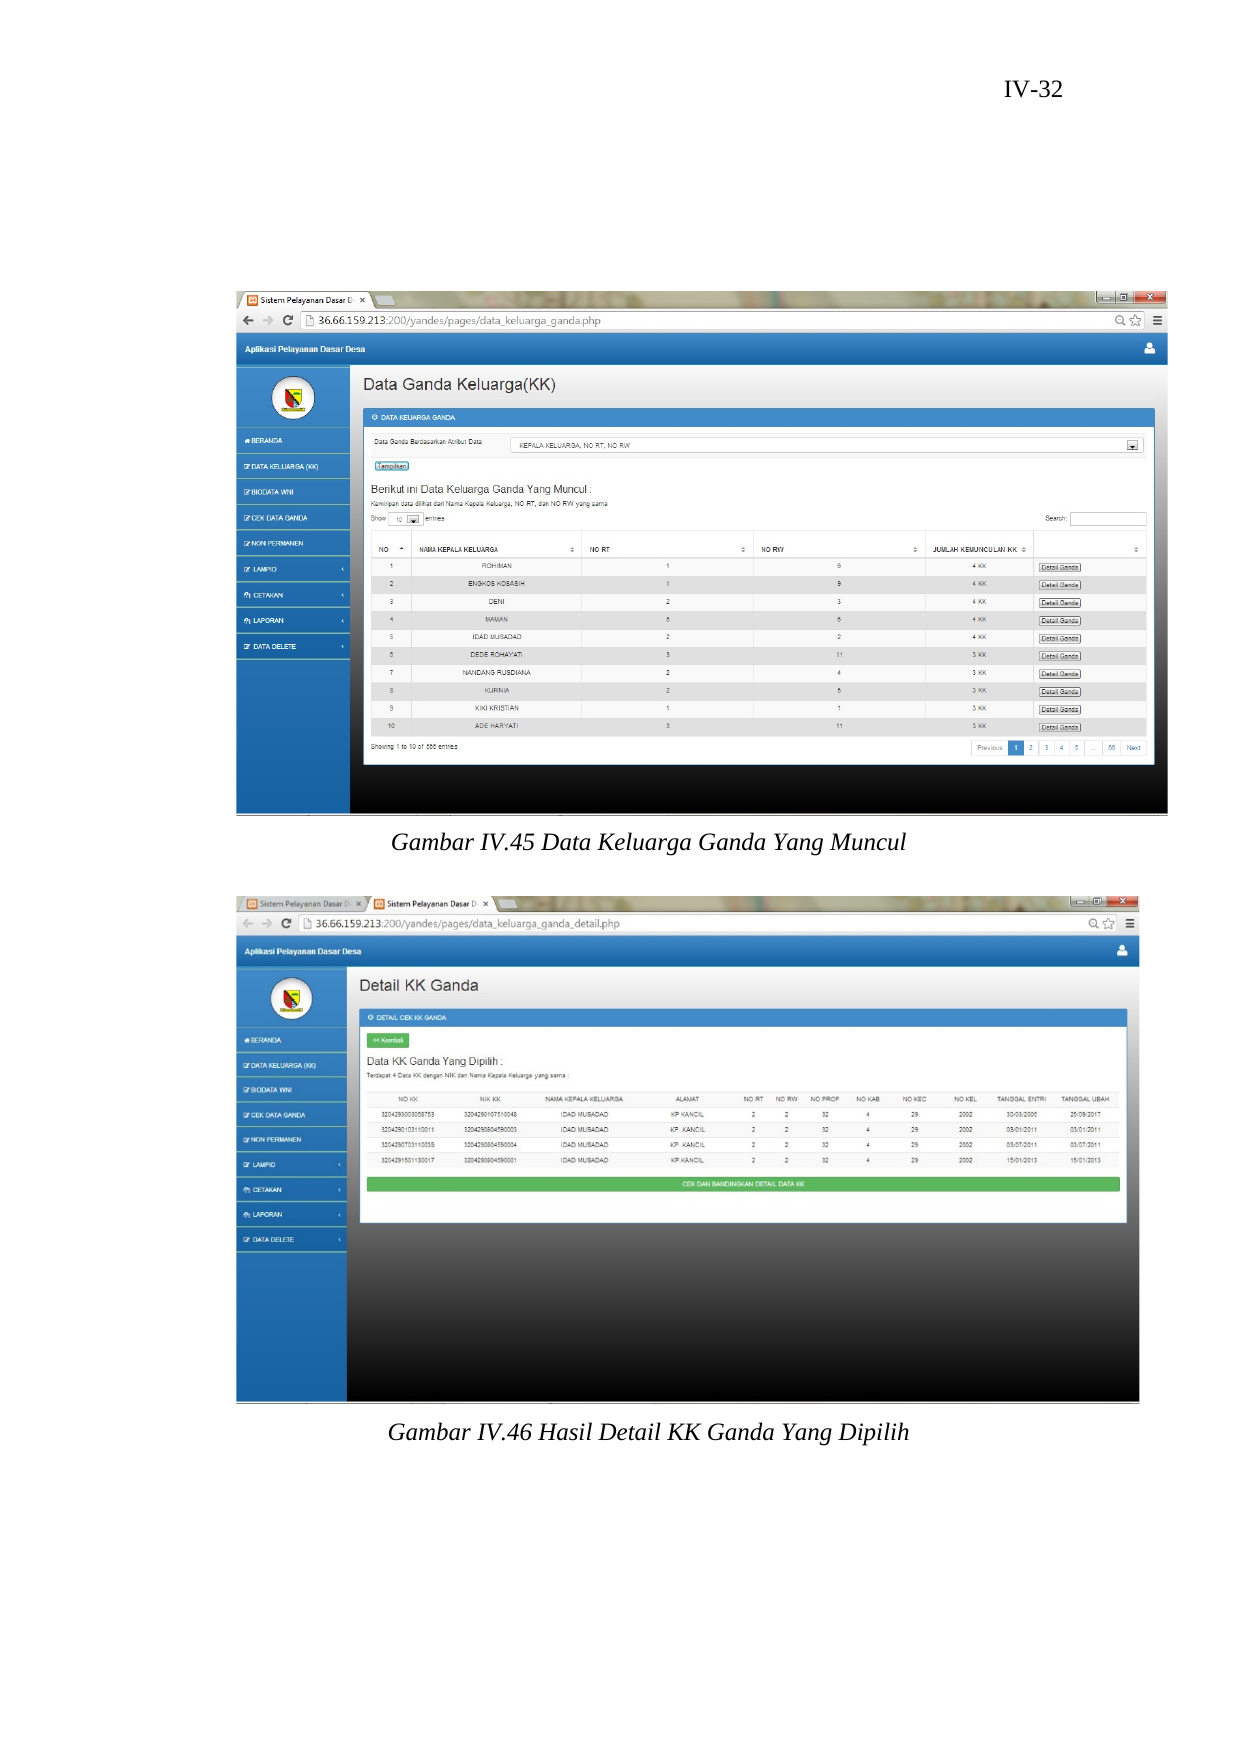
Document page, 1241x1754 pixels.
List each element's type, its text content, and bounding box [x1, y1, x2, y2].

text Gambar IV.45 Data Keluarga Ganda Yang Muncul [236, 827, 1063, 855]
text Gambar IV.46 Hasil Detail KK Ganda Yang Dipilih [236, 1417, 1063, 1446]
picture [236, 896, 1140, 1404]
picture [236, 291, 1168, 816]
